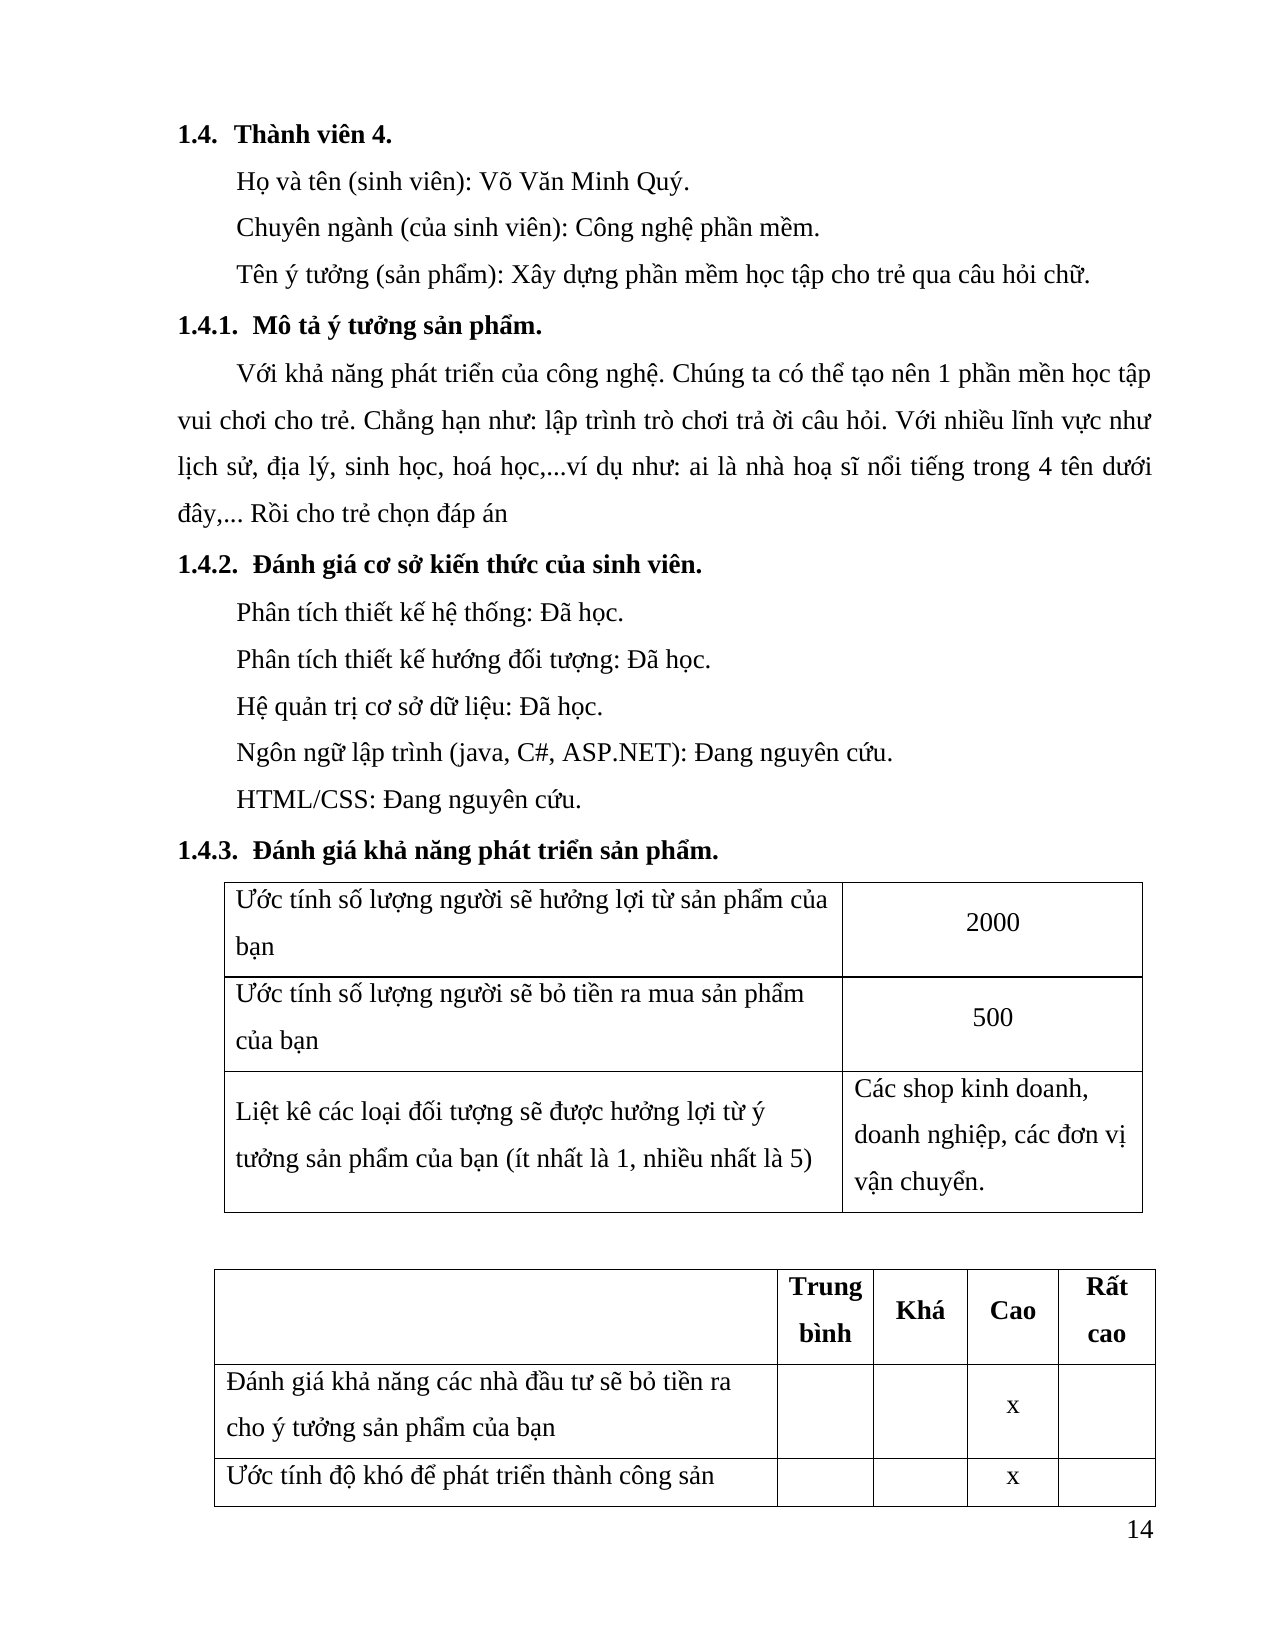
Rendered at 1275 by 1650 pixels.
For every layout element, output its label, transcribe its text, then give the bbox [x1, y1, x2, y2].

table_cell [215, 1459, 777, 1506]
table_cell Ước tính số lượng người sẽ bỏ tiền ra mua sản phẩm của bạn [225, 978, 842, 1071]
table_cell [778, 1459, 873, 1506]
table_header Ước tính số lượng người sẽ hưởng lợi từ sản phẩm của bạn [225, 883, 842, 976]
subtitle Đánh giá khả năng phát triển sản phẩm. [177, 834, 1153, 865]
text Với khả năng phát triển của công nghệ. Chúng ta có thể tạo nên 1 phần mền học tập vui chơi cho trẻ. Chẳng hạn như: lập trình trò chơi trả ời câu hỏi. Với nhiều lĩnh vực như lịch sử, địa lý, sinh học, hoá học,...ví dụ như: ai là nhà hoạ sĩ nổi tiếng trong 4 tên dưới đây,... Rồi cho trẻ chọn đáp án [177, 357, 1153, 528]
table_cell 500 [843, 978, 1142, 1071]
table_cell [1059, 1365, 1155, 1458]
table_cell [778, 1365, 873, 1458]
text Tên ý tưởng (sản phẩm): Xây dựng phần mềm học tập cho trẻ qua câu hỏi chữ. [177, 258, 1153, 289]
table_cell [874, 1365, 967, 1458]
text Phân tích thiết kế hệ thống: Đã học. [177, 596, 1153, 627]
text Họ và tên (sinh viên): Võ Văn Minh Quý. [177, 165, 1153, 196]
table_header [215, 1270, 777, 1364]
table_header 2000 [843, 883, 1142, 976]
table_header Trung bình [778, 1270, 873, 1364]
subtitle Mô tả ý tưởng sản phẩm. [177, 309, 1153, 340]
table_cell Các shop kinh doanh, doanh nghiệp, các đơn vị vận chuyển. [843, 1072, 1142, 1212]
text Ngôn ngữ lập trình (java, C#, ASP.NET): Đang nguyên cứu. [177, 736, 1153, 767]
subtitle Đánh giá cơ sở kiến thức của sinh viên. [177, 548, 1153, 579]
table_cell Đánh giá khả năng các nhà đầu tư sẽ bỏ tiền ra cho ý tưởng sản phẩm của bạn [215, 1365, 777, 1458]
table_cell Liệt kê các loại đối tượng sẽ được hưởng lợi từ ý tưởng sản phẩm của bạn (ít nhất là 1, nhiều nhất là 5) [225, 1072, 842, 1212]
text HTML/CSS: Đang nguyên cứu. [177, 783, 1153, 814]
text Hệ quản trị cơ sở dữ liệu: Đã học. [177, 689, 1153, 721]
text Phân tích thiết kế hướng đối tượng: Đã học. [177, 643, 1153, 674]
table_header Khá [874, 1270, 967, 1364]
table_cell [874, 1459, 967, 1506]
table_header Rất cao [1059, 1270, 1155, 1364]
table_cell [1059, 1459, 1155, 1506]
text Chuyên ngành (của sinh viên): Công nghệ phần mềm. [177, 211, 1153, 243]
table_cell x [968, 1459, 1058, 1506]
table_cell x [968, 1365, 1058, 1458]
table_header Cao [968, 1270, 1058, 1364]
subtitle Thành viên 4. [177, 118, 1153, 149]
